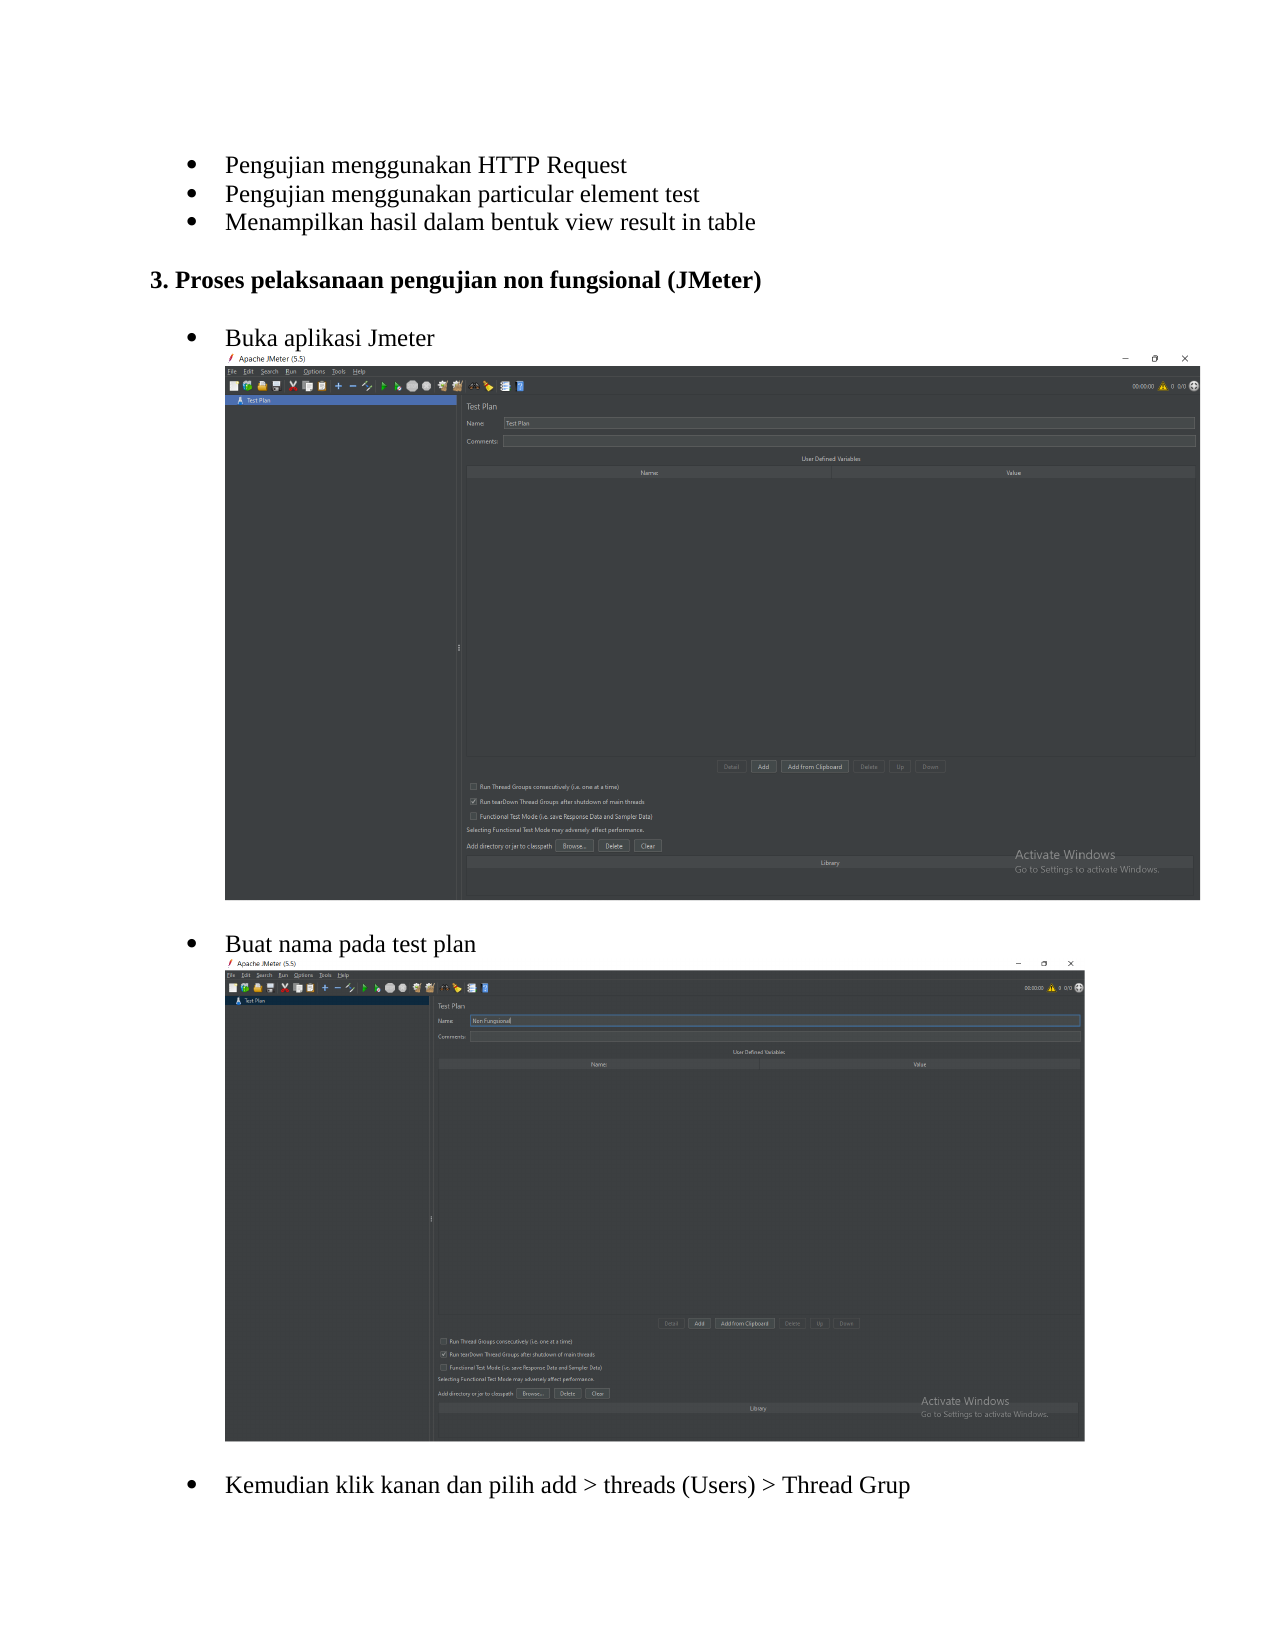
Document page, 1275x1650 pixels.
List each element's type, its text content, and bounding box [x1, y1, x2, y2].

text 3. Proses pelaksanaan pengujian non fungsional (JMeter) [150, 265, 1125, 294]
list Buat nama pada test plan [187, 929, 1125, 958]
list Buka aplikasi Jmeter [187, 323, 1125, 352]
list Menampilkan hasil dalam bentuk view result in table [187, 207, 1125, 236]
picture [225, 958, 1085, 1442]
list Pengujian menggunakan HTTP Request [187, 150, 1125, 179]
picture [225, 352, 1200, 901]
list Pengujian menggunakan particular element test [187, 179, 1125, 207]
list Kemudian klik kanan dan pilih add > threads (Users) > Thread Grup [187, 1470, 1125, 1499]
